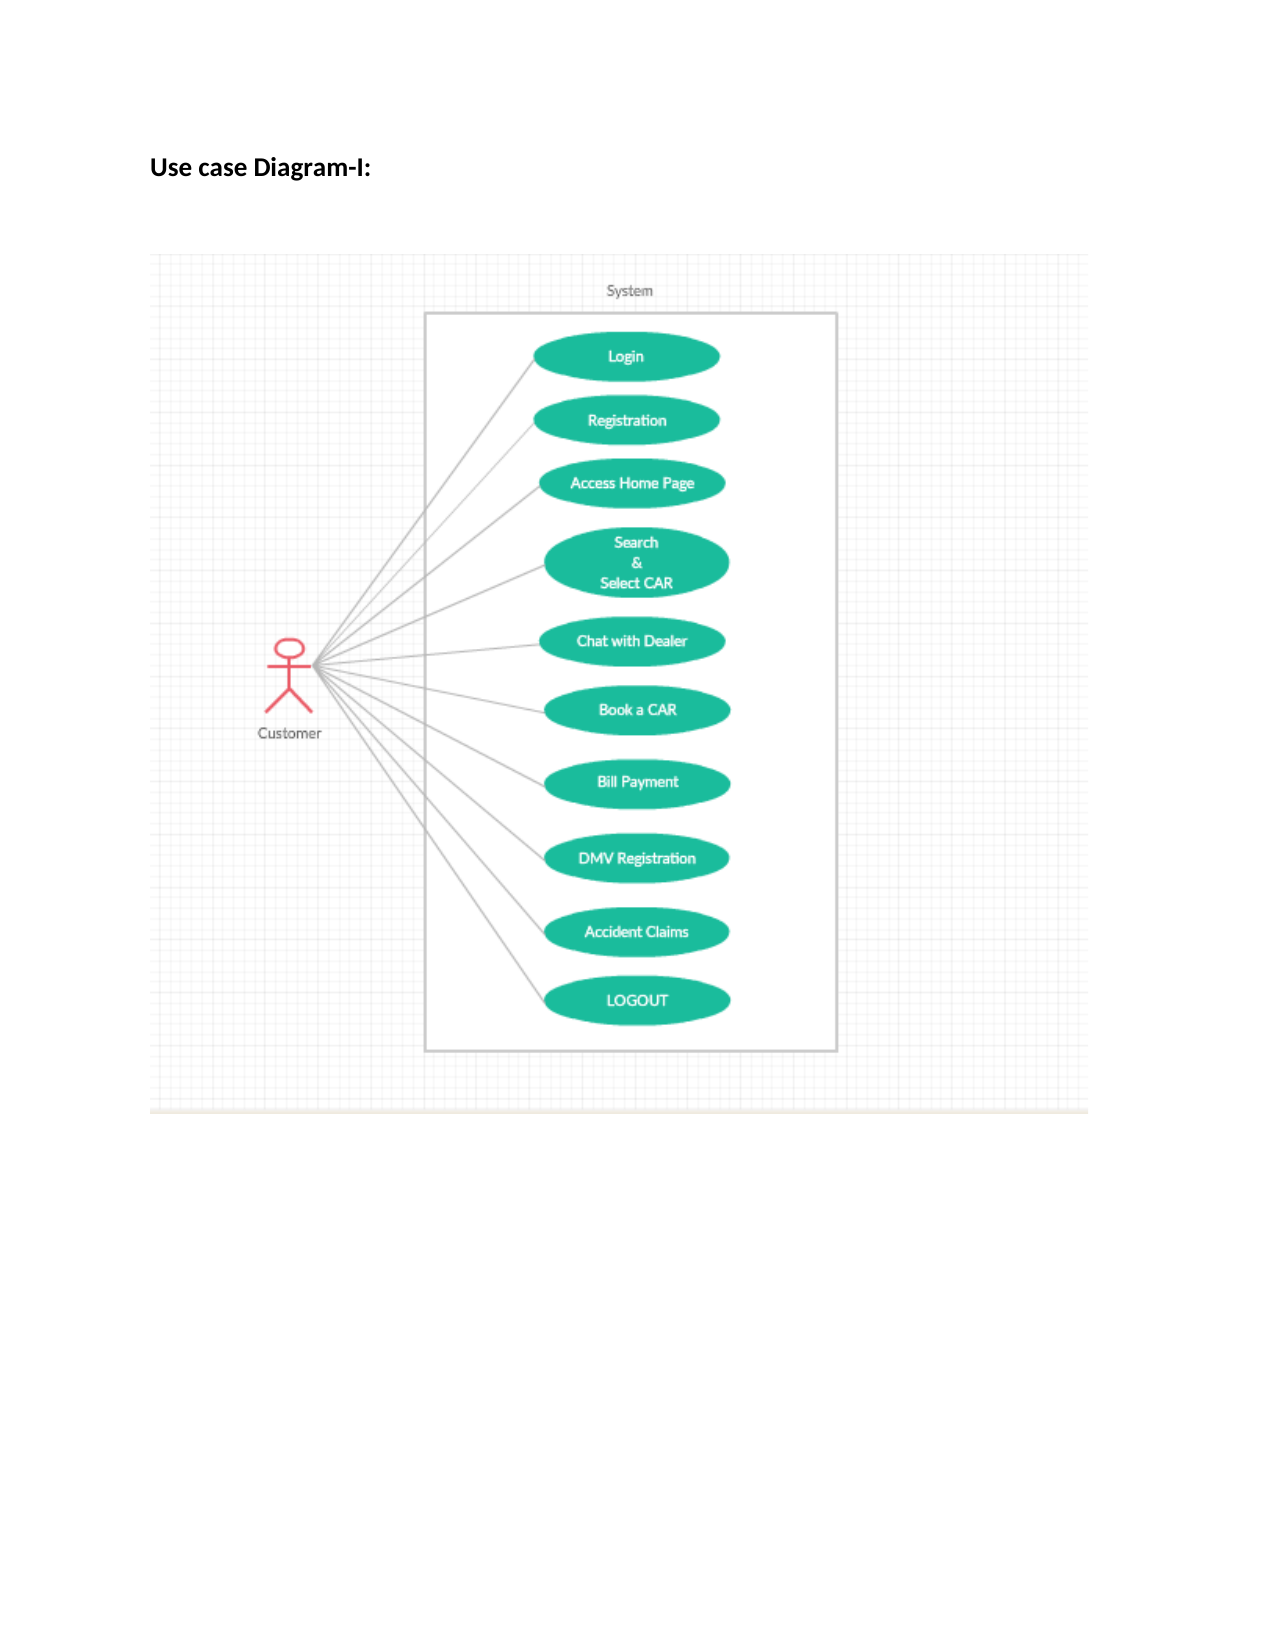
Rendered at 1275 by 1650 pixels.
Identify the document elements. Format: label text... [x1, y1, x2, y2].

text Use case Diagram-I: [150, 150, 1125, 183]
picture [150, 254, 1089, 1114]
